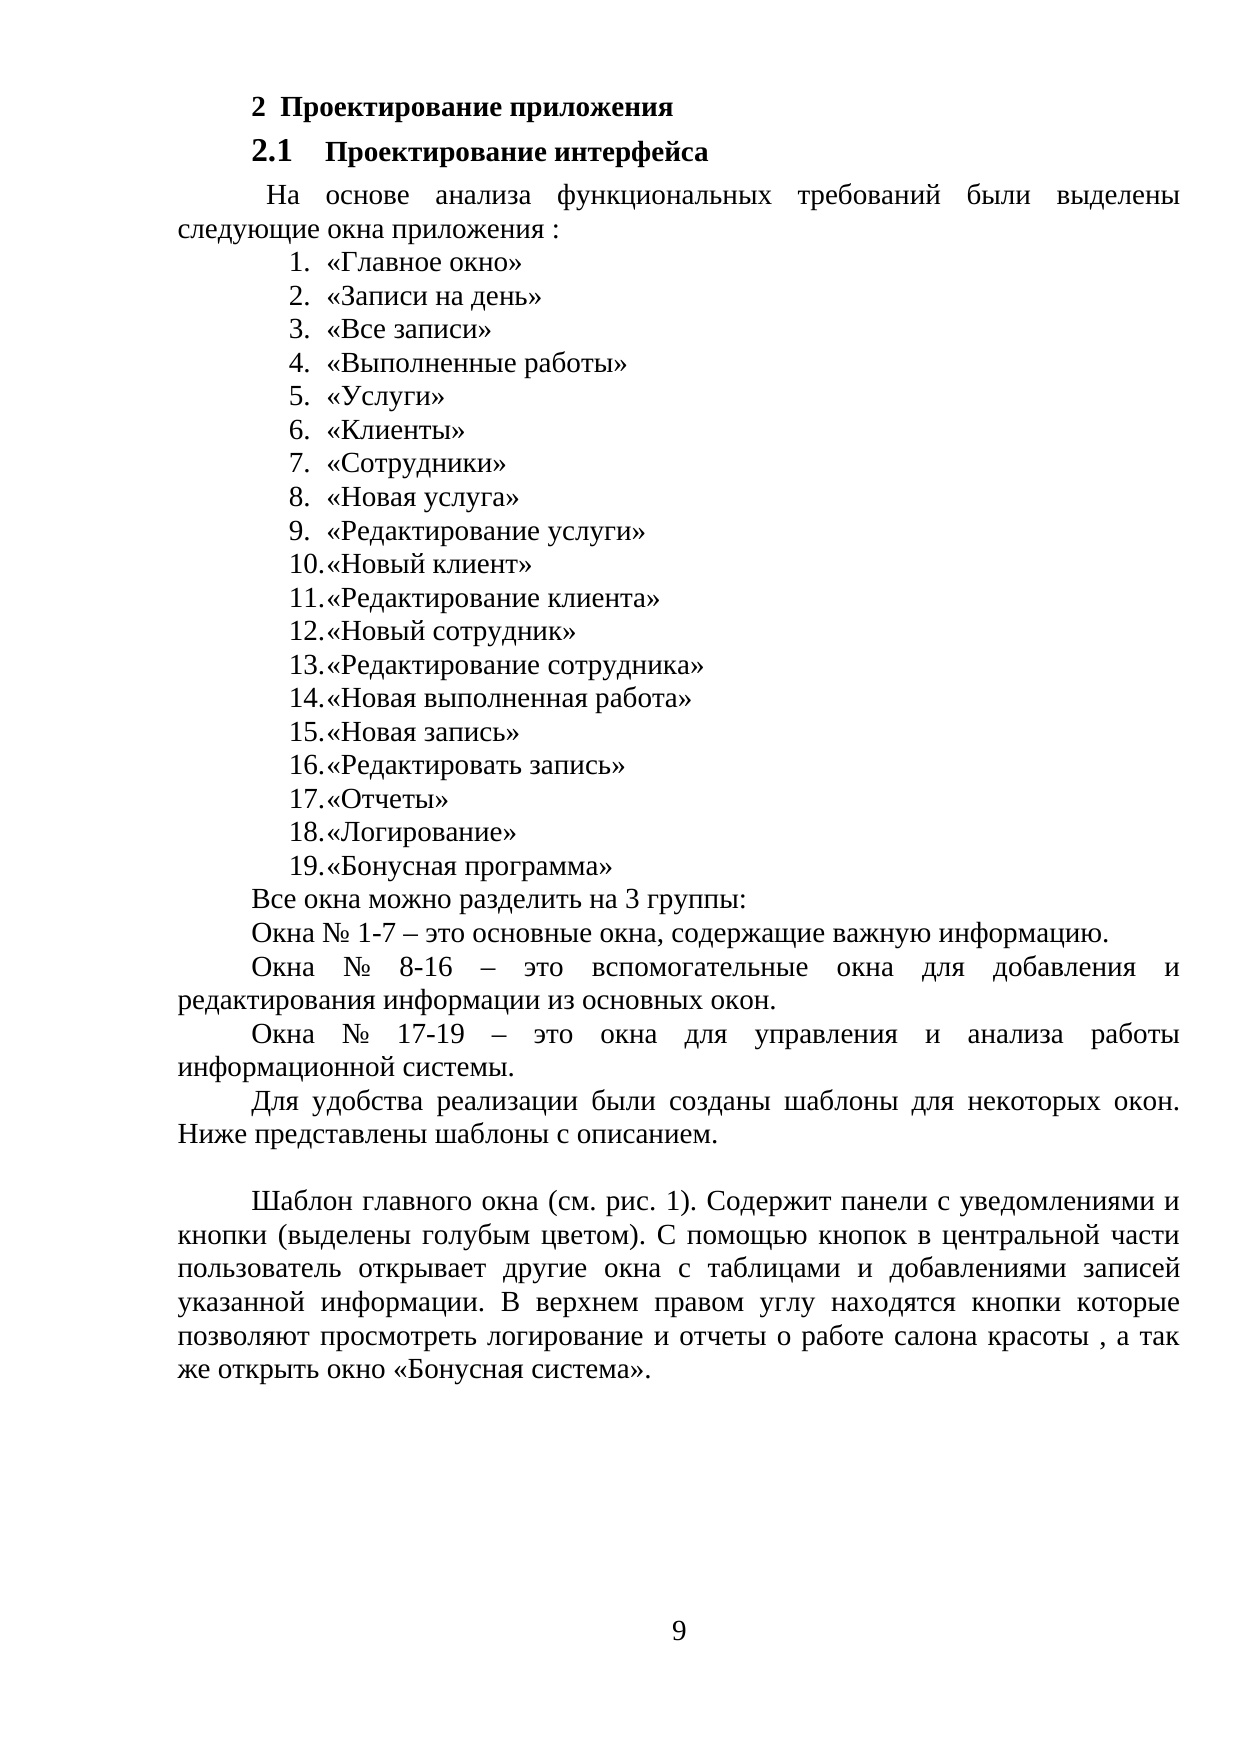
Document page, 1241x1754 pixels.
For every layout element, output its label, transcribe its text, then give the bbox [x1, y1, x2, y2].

list «Отчеты» [288, 781, 1181, 814]
list «Все записи» [288, 311, 1181, 345]
text Окна № 17-19 – это окна для управления и анализа работы информационной системы. [177, 1016, 1181, 1083]
list «Новый клиент» [288, 546, 1181, 580]
list «Новая запись» [288, 714, 1181, 747]
list Проектирование интерфейса [251, 131, 1181, 169]
list «Новая услуга» [288, 479, 1181, 513]
list «Бонусная программа» [288, 848, 1181, 882]
text Окна № 1-7 – это основные окна, содержащие важную информацию. [177, 915, 1181, 949]
list «Редактирование сотрудника» [288, 647, 1181, 680]
list «Редактирование клиента» [288, 580, 1181, 613]
list «Услуги» [288, 378, 1181, 412]
list «Новый сотрудник» [288, 613, 1181, 647]
list «Логирование» [288, 814, 1181, 848]
list «Клиенты» [288, 412, 1181, 446]
list «Редактировать запись» [288, 747, 1181, 781]
list «Новая выполненная работа» [288, 680, 1181, 714]
list «Главное окно» [288, 244, 1181, 278]
text На основе анализа функциональных требований были выделены следующие окна приложения : [177, 177, 1181, 244]
text Все окна можно разделить на 3 группы: [177, 882, 1181, 915]
list Для удобства реализации были созданы шаблоны для некоторых окон. Ниже представлены шаблоны с описанием. [177, 1083, 1181, 1150]
subtitle Проектирование приложения [177, 89, 1181, 122]
list «Выполненные работы» [288, 345, 1181, 378]
list Шаблон главного окна (см. рис. 1). Содержит панели с уведомлениями и кнопки (выделены голубым цветом). С помощью кнопок в центральной части пользователь открывает другие окна с таблицами и добавлениями записей указанной информации. В верхнем правом углу находятся кнопки которые позволяют просмотреть логирование и отчеты о работе салона красоты , а так же открыть окно «Бонусная система». [177, 1183, 1181, 1385]
text Окна № 8-16 – это вспомогательные окна для добавления и редактирования информации из основных окон. [177, 949, 1181, 1016]
list «Сотрудники» [288, 446, 1181, 479]
list «Редактирование услуги» [288, 513, 1181, 546]
list «Записи на день» [288, 278, 1181, 311]
